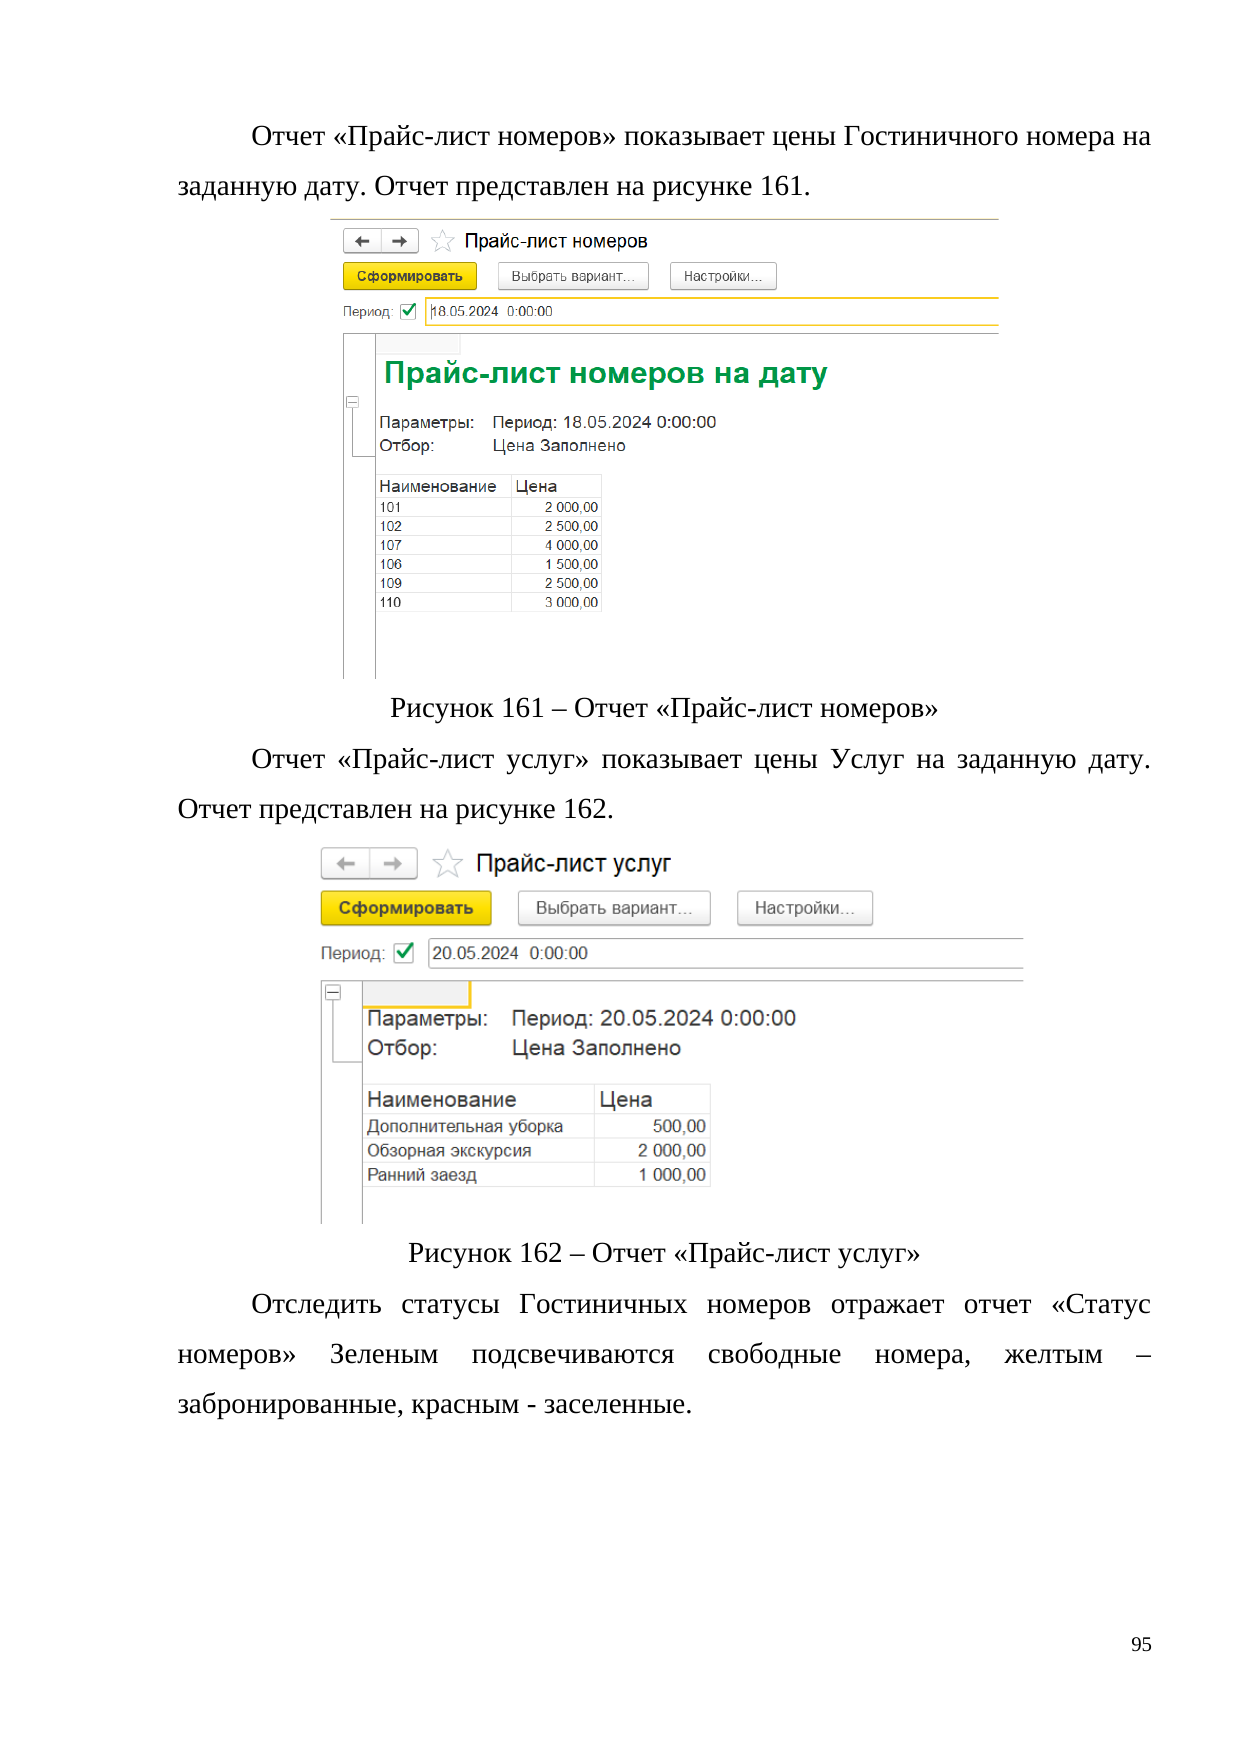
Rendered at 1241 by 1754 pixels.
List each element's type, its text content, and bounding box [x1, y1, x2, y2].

text Отчет «Прайс-лист услуг» показывает цены Услуг на заданную дату. Отчет представлен на рисунке 162. [177, 741, 1152, 825]
text Рисунок 161 – Отчет «Прайс-лист номеров» [177, 691, 1152, 724]
text Отчет «Прайс-лист номеров» показывает цены Гостиничного номера на заданную дату. Отчет представлен на рисунке 161. [177, 118, 1152, 202]
text Рисунок 162 – Отчет «Прайс-лист услуг» [177, 1235, 1152, 1269]
picture [330, 218, 999, 679]
picture [305, 841, 1024, 1224]
text Отследить статусы Гостиничных номеров отражает отчет «Статус номеров» Зеленым подсвечиваются свободные номера, желтым – забронированные, красным - заселенные. [177, 1286, 1152, 1420]
